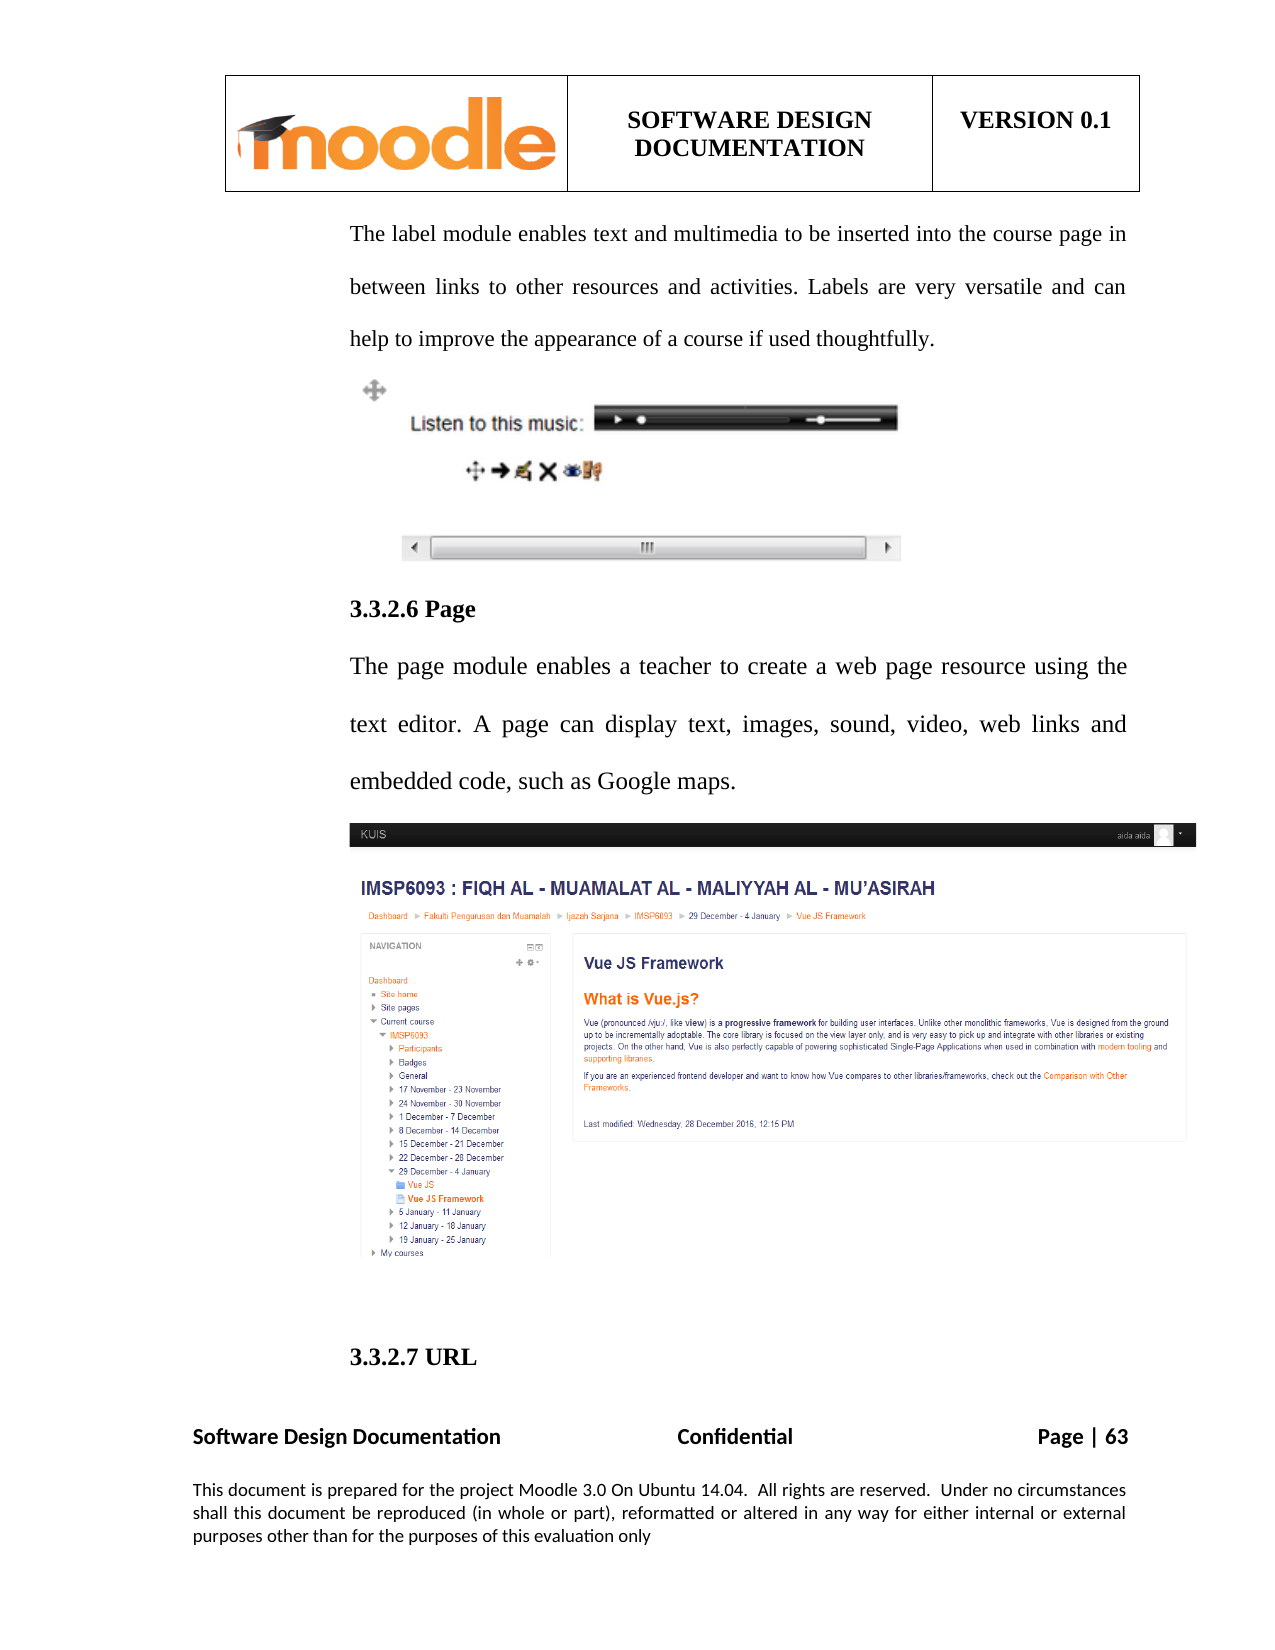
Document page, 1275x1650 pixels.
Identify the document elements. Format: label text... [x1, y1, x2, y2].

picture [237, 97, 556, 170]
list The page module enables a teacher to create a web page resource using the text editor. A page can display text, images, sound, video, web links and embedded code, such as Google maps. [349, 651, 1128, 795]
picture [349, 378, 1064, 566]
picture [349, 823, 1197, 1257]
list The label module enables text and multimedia to be inserted into the course page in between links to other resources and activities. Labels are very versatile and can help to improve the appearance of a course if used thoughtfully. [349, 220, 1128, 352]
list URL [349, 1342, 1128, 1371]
list Page [349, 594, 1128, 622]
